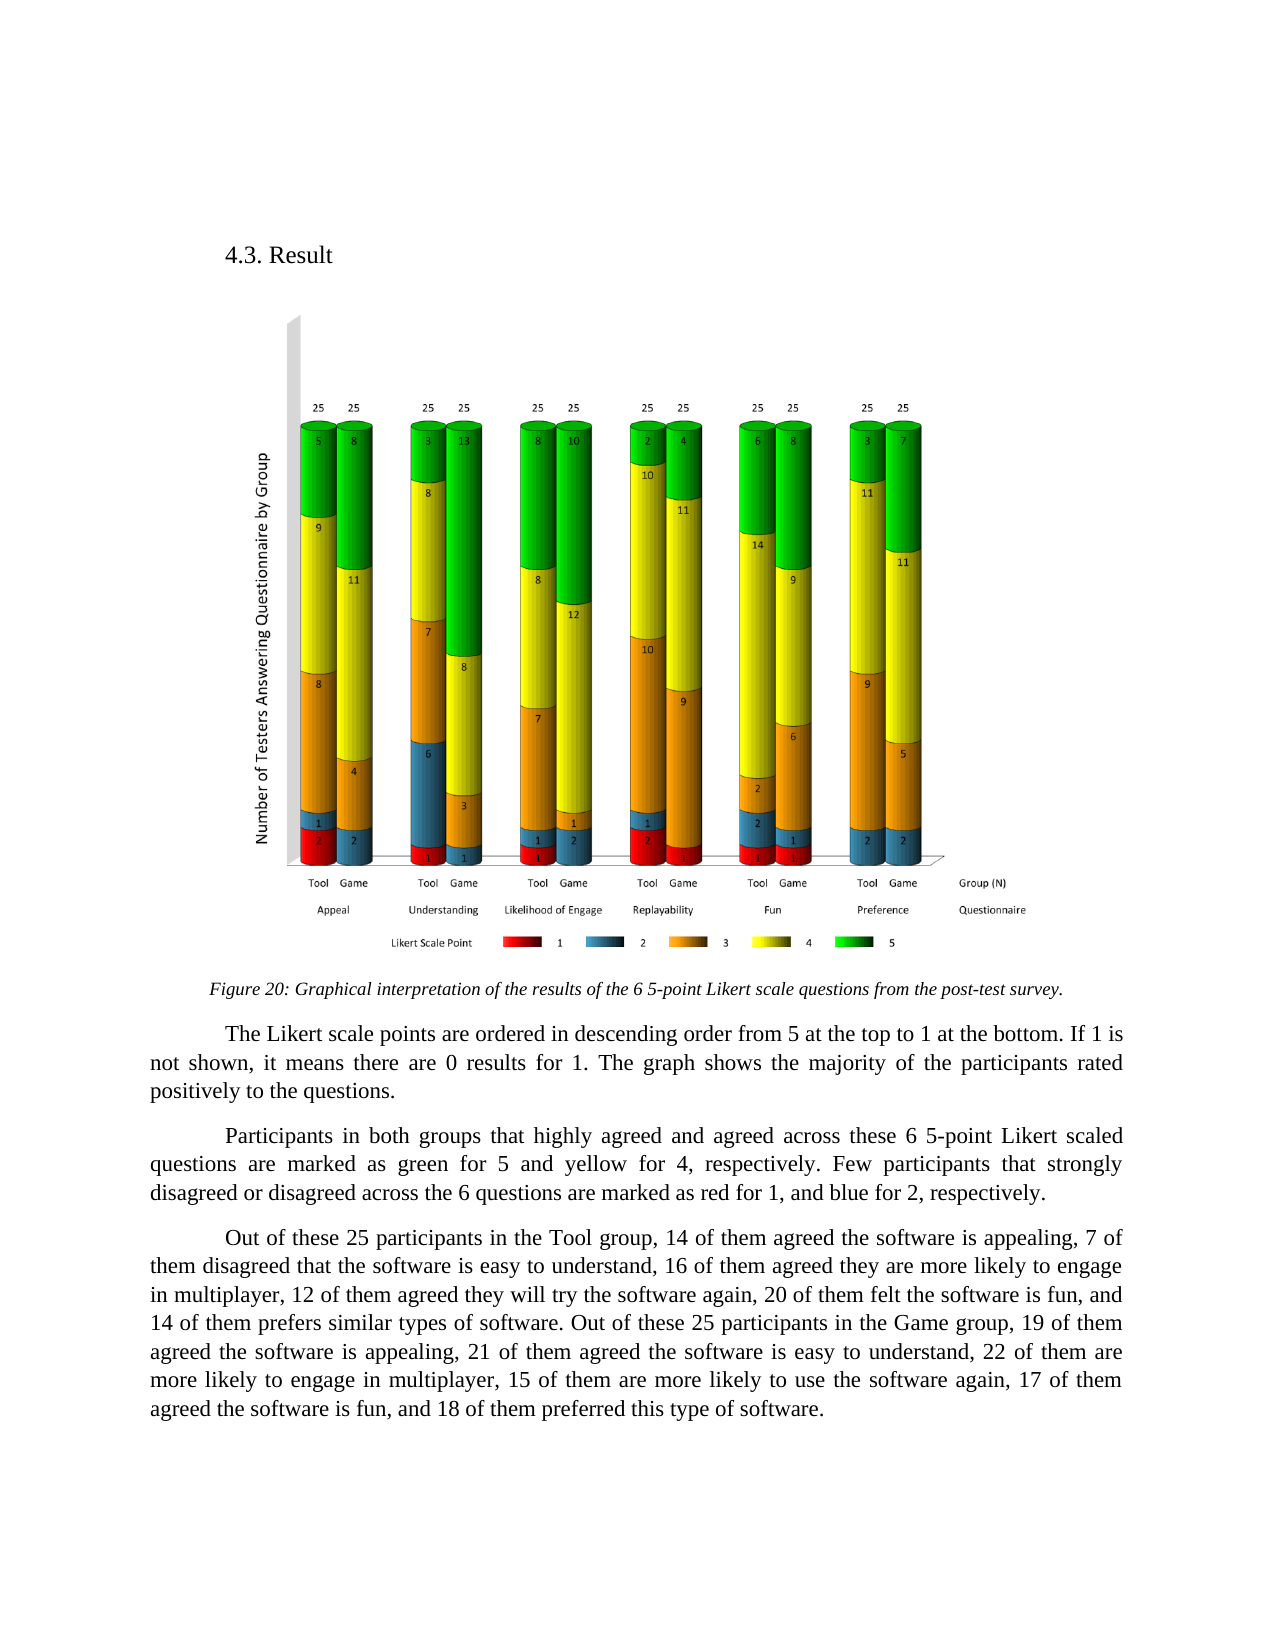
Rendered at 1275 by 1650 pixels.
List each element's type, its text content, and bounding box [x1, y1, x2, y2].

text Out of these 25 participants in the Tool group, 14 of them agreed the software is appealing, 7 of them disagreed that the software is easy to understand, 16 of them agreed they are more likely to engage in multiplayer, 12 of them agreed they will try the software again, 20 of them felt the software is fun, and 14 of them prefers similar types of software. Out of these 25 participants in the Game group, 19 of them agreed the software is appealing, 21 of them agreed the software is easy to understand, 22 of them are more likely to engage in multiplayer, 15 of them are more likely to use the software again, 17 of them agreed the software is fun, and 18 of them preferred this type of software. [150, 1224, 1125, 1421]
text Figure 20: Graphical interpretation of the results of the 6 5-point Likert scale questions from the post-test survey. [150, 959, 1125, 999]
picture [150, 308, 1125, 959]
subtitle 4.3. Result [225, 240, 1125, 269]
text Participants in both groups that highly agreed and agreed across these 6 5-point Likert scaled questions are marked as green for 5 and yellow for 4, respectively. Few participants that strongly disagreed or disagreed across the 6 questions are marked as red for 1, and blue for 2, respectively. [150, 1122, 1125, 1205]
text The Likert scale points are ordered in descending order from 5 at the top to 1 at the bottom. If 1 is not shown, it means there are 0 results for 1. The graph shows the majority of the participants rated positively to the questions. [150, 1020, 1125, 1103]
